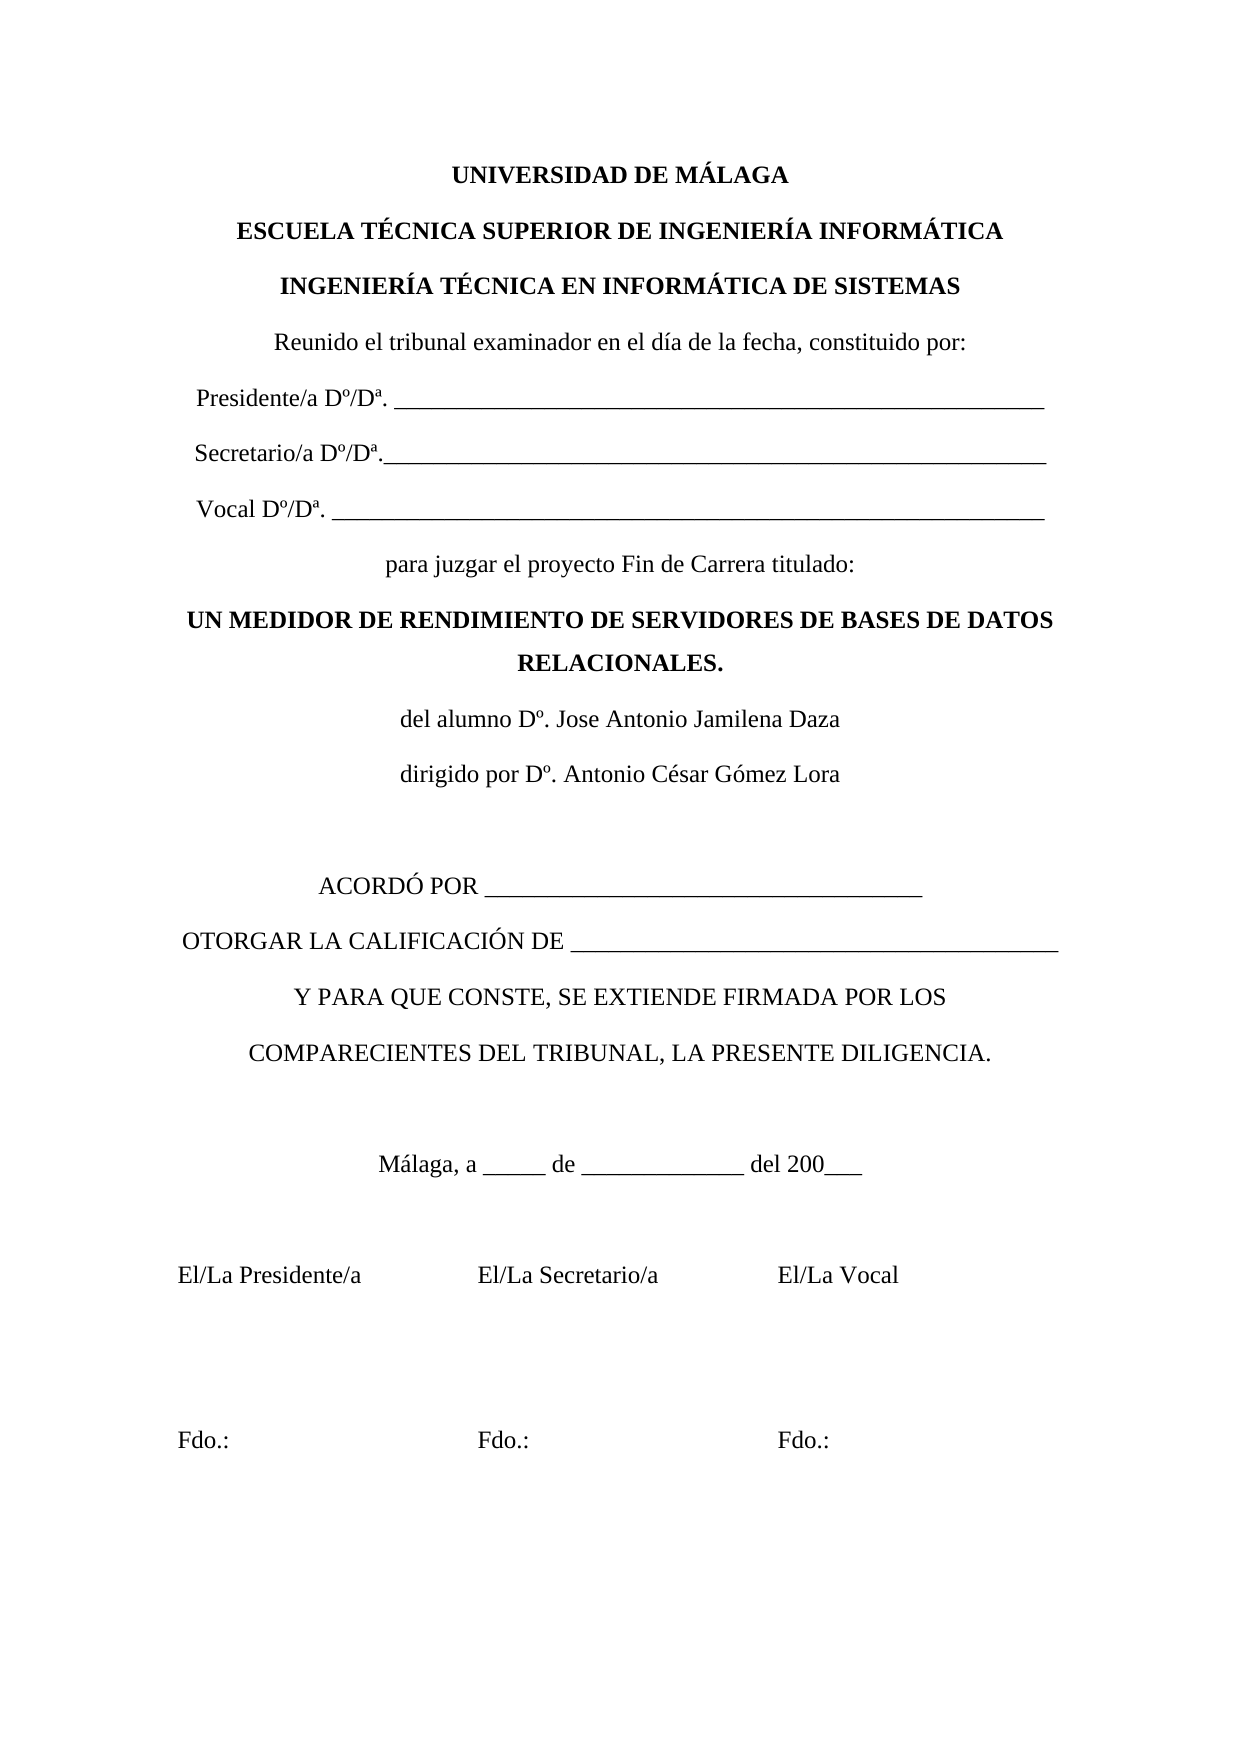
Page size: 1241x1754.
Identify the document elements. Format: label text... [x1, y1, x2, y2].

table_header El/La Secretario/a [466, 1248, 766, 1413]
text Málaga, a _____ de _____________ del 200___ [177, 1149, 1063, 1178]
text OTORGAR LA CALIFICACIÓN DE _______________________________________ [177, 926, 1063, 955]
table_header El/La Vocal [766, 1248, 1066, 1413]
text UN MEDIDOR DE RENDIMIENTO DE SERVIDORES DE BASES DE DATOS RELACIONALES. [177, 605, 1063, 677]
table_cell Fdo.: [166, 1413, 466, 1578]
text del alumno Dº. Jose Antonio Jamilena Daza [177, 704, 1063, 733]
text Y PARA QUE CONSTE, SE EXTIENDE FIRMADA POR LOS [177, 982, 1063, 1011]
text Secretario/a Dº/Dª._____________________________________________________ [177, 438, 1063, 467]
text COMPARECIENTES DEL TRIBUNAL, LA PRESENTE DILIGENCIA. [177, 1038, 1063, 1066]
table_cell Fdo.: [466, 1413, 766, 1578]
table_cell Fdo.: [766, 1413, 1066, 1578]
text ACORDÓ POR ___________________________________ [177, 871, 1063, 899]
text dirigido por Dº. Antonio César Gómez Lora [177, 759, 1063, 788]
text UNIVERSIDAD DE MÁLAGA [177, 160, 1063, 189]
text Reunido el tribunal examinador en el día de la fecha, constituido por: [177, 327, 1063, 356]
text INGENIERÍA TÉCNICA EN INFORMÁTICA DE SISTEMAS [177, 271, 1063, 300]
text para juzgar el proyecto Fin de Carrera titulado: [177, 549, 1063, 578]
table_header El/La Presidente/a [166, 1248, 466, 1413]
text ESCUELA TÉCNICA SUPERIOR DE INGENIERÍA INFORMÁTICA [177, 216, 1063, 244]
text Presidente/a Dº/Dª. ____________________________________________________ [177, 383, 1063, 411]
text Vocal Dº/Dª. _________________________________________________________ [177, 494, 1063, 523]
